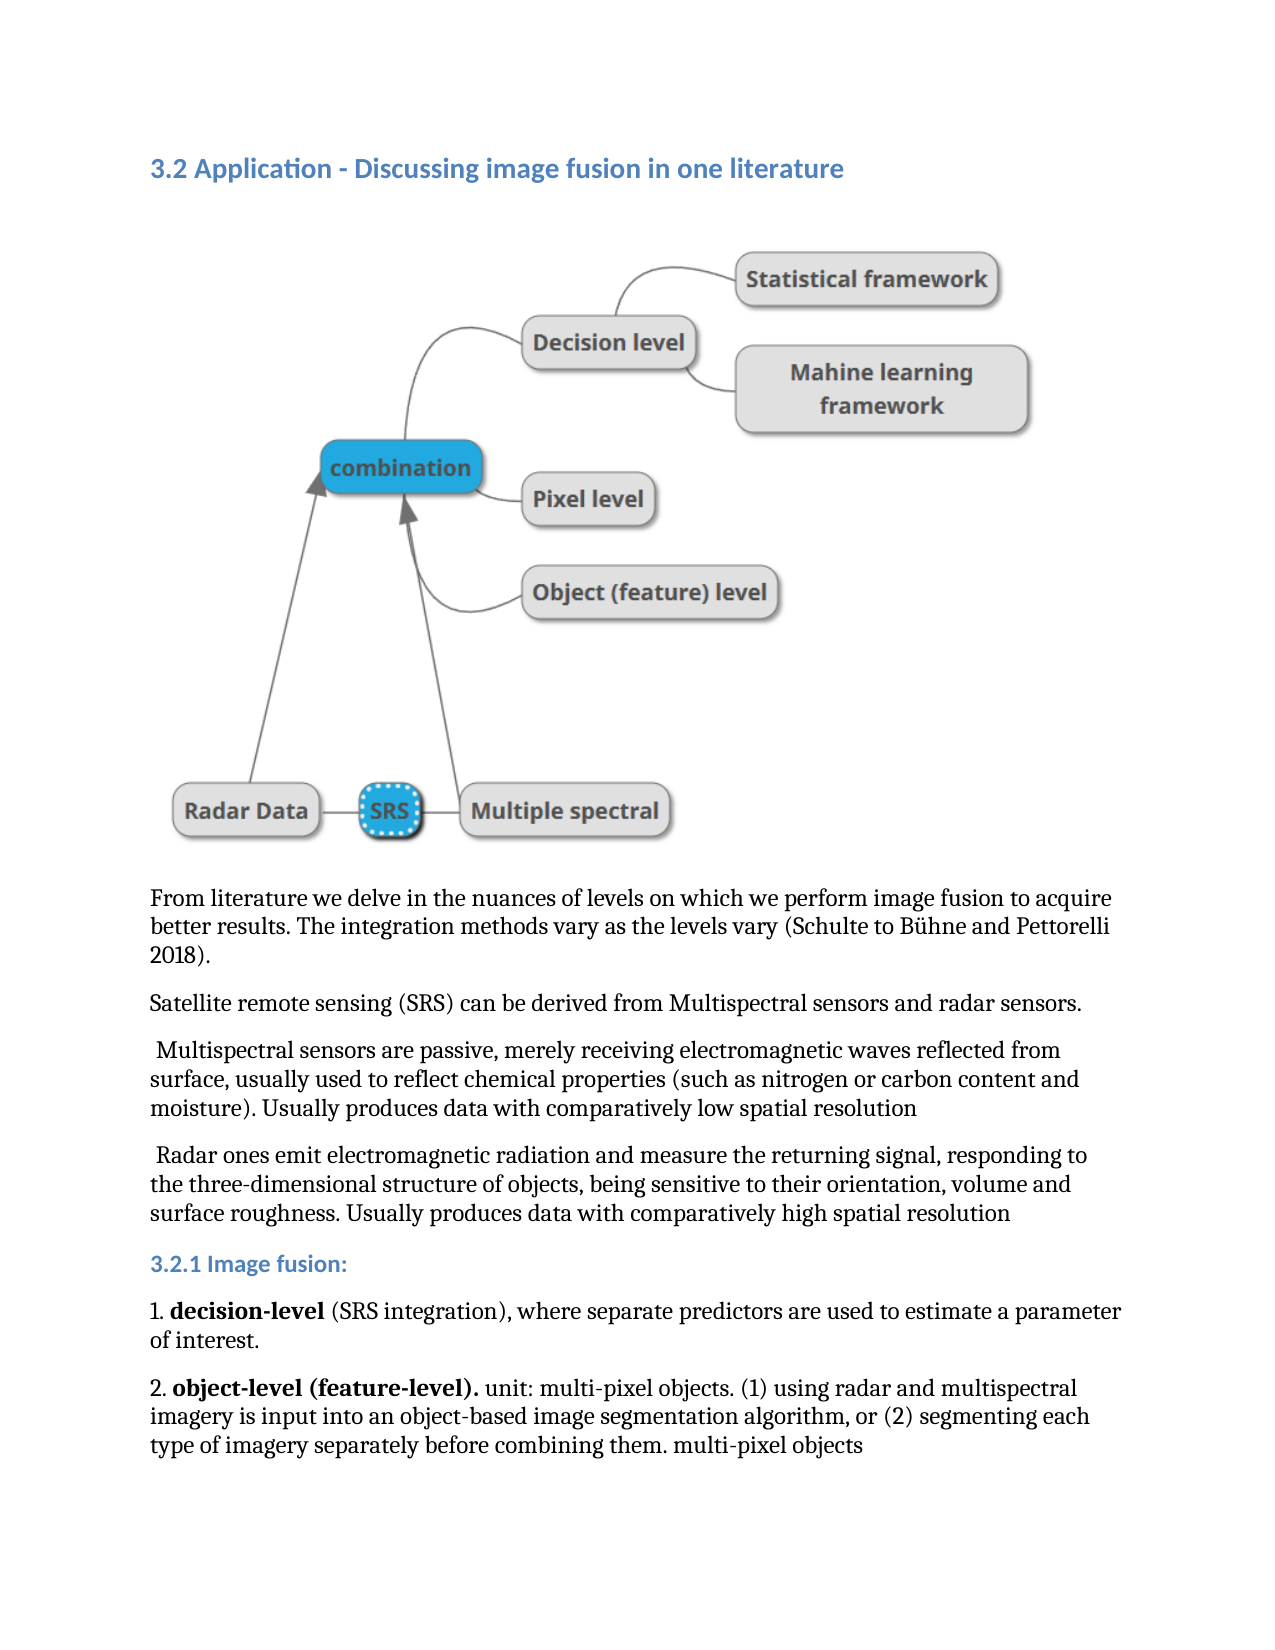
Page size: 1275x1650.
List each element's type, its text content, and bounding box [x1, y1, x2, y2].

subtitle 3.2.1 Image fusion: [150, 1248, 1125, 1278]
picture [168, 204, 1044, 865]
text Satellite remote sensing (SRS) can be derived from Multispectral sensors and radar sensors. [150, 988, 1125, 1017]
subtitle 3.2 Application - Discussing image fusion in one literature [150, 150, 1125, 186]
text Radar ones emit electromagnetic radiation and measure the returning signal, responding to the three-dimensional structure of objects, being sensitive to their orientation, volume and surface roughness. Usually produces data with comparatively high spatial resolution [150, 1141, 1125, 1227]
text Multispectral sensors are passive, merely receiving electromagnetic waves reflected from surface, usually used to reflect chemical properties (such as nitrogen or carbon content and moisture). Usually produces data with comparatively low spatial resolution [150, 1036, 1125, 1122]
text 1. decision-level (SRS integration), where separate predictors are used to estimate a parameter of interest. [150, 1297, 1125, 1355]
text 2. object-level (feature-level). unit: multi-pixel objects. (1) using radar and multispectral imagery is input into an object-based image segmentation algorithm, or (2) segmenting each type of imagery separately before combining them. multi-pixel objects [150, 1373, 1125, 1460]
text From literature we delve in the nuances of levels on which we perform image fusion to acquire better results. The integration methods vary as the levels vary (Schulte to Bühne and Pettorelli 2018). [150, 883, 1125, 970]
